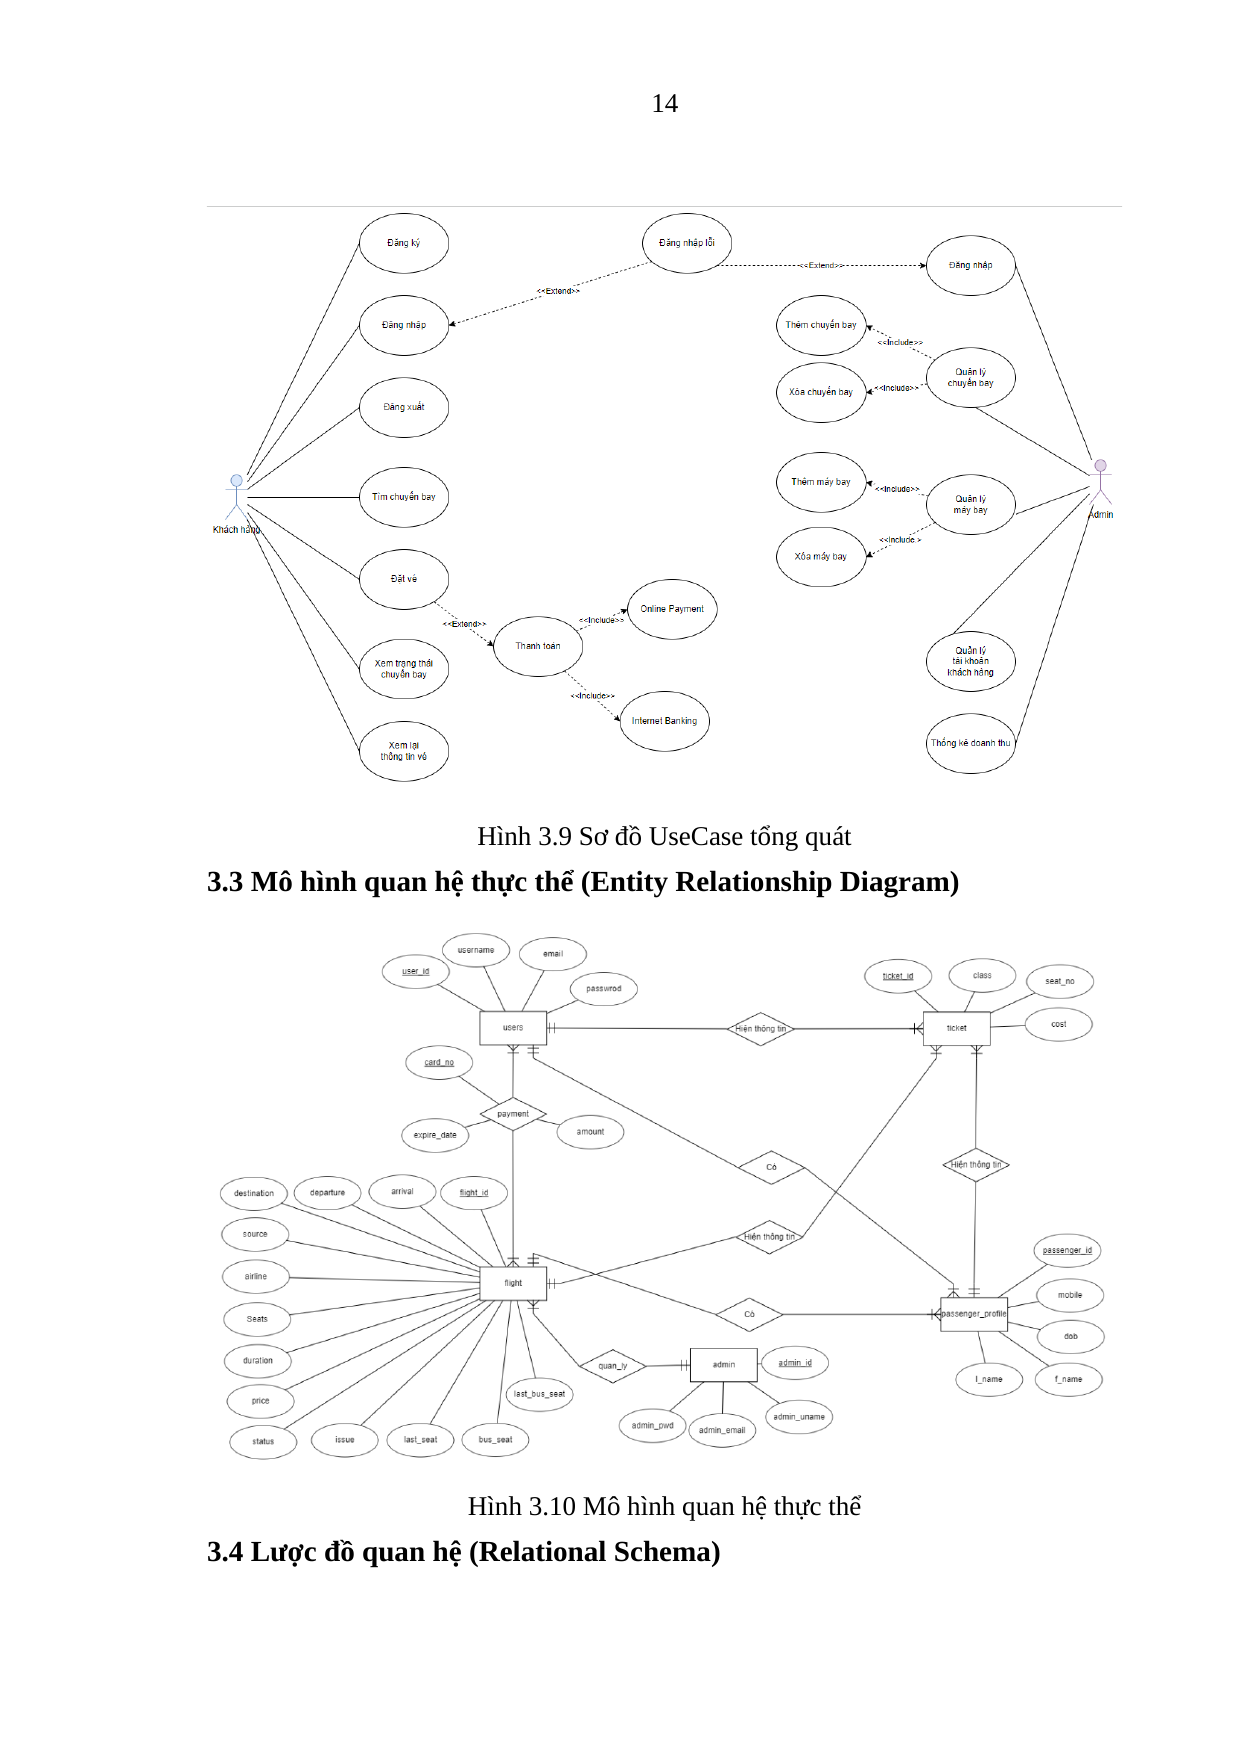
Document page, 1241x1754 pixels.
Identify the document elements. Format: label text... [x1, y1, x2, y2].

subtitle Lược đồ quan hệ (Relational Schema) [207, 1534, 1122, 1567]
subtitle Mô hình quan hệ thực thể (Entity Relationship Diagram) [207, 864, 1122, 898]
picture [206, 206, 1123, 793]
picture [206, 927, 1123, 1463]
